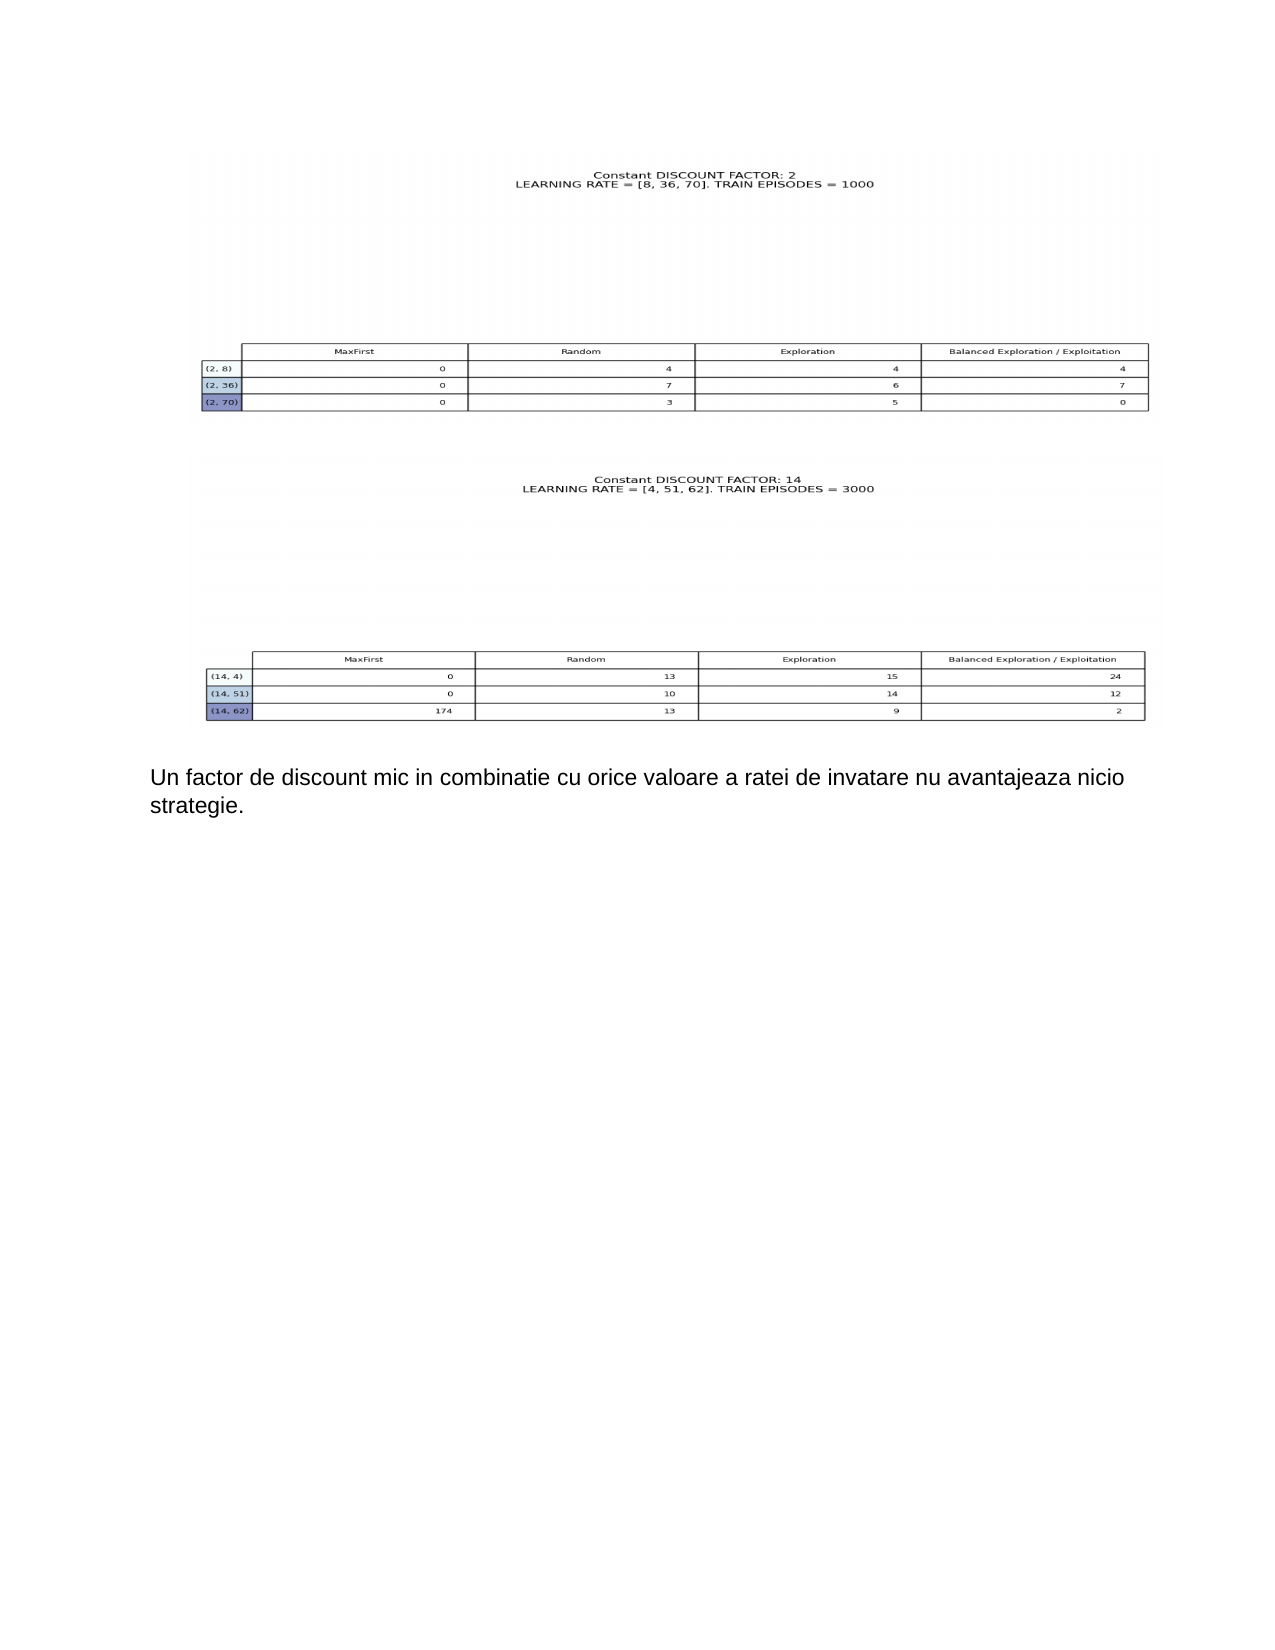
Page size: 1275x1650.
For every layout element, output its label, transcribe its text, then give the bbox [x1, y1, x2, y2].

picture [187, 456, 1163, 733]
text Un factor de discount mic in combinatie cu orice valoare a ratei de invatare nu avantajeaza nicio strategie. [150, 764, 1125, 819]
picture [187, 150, 1163, 425]
